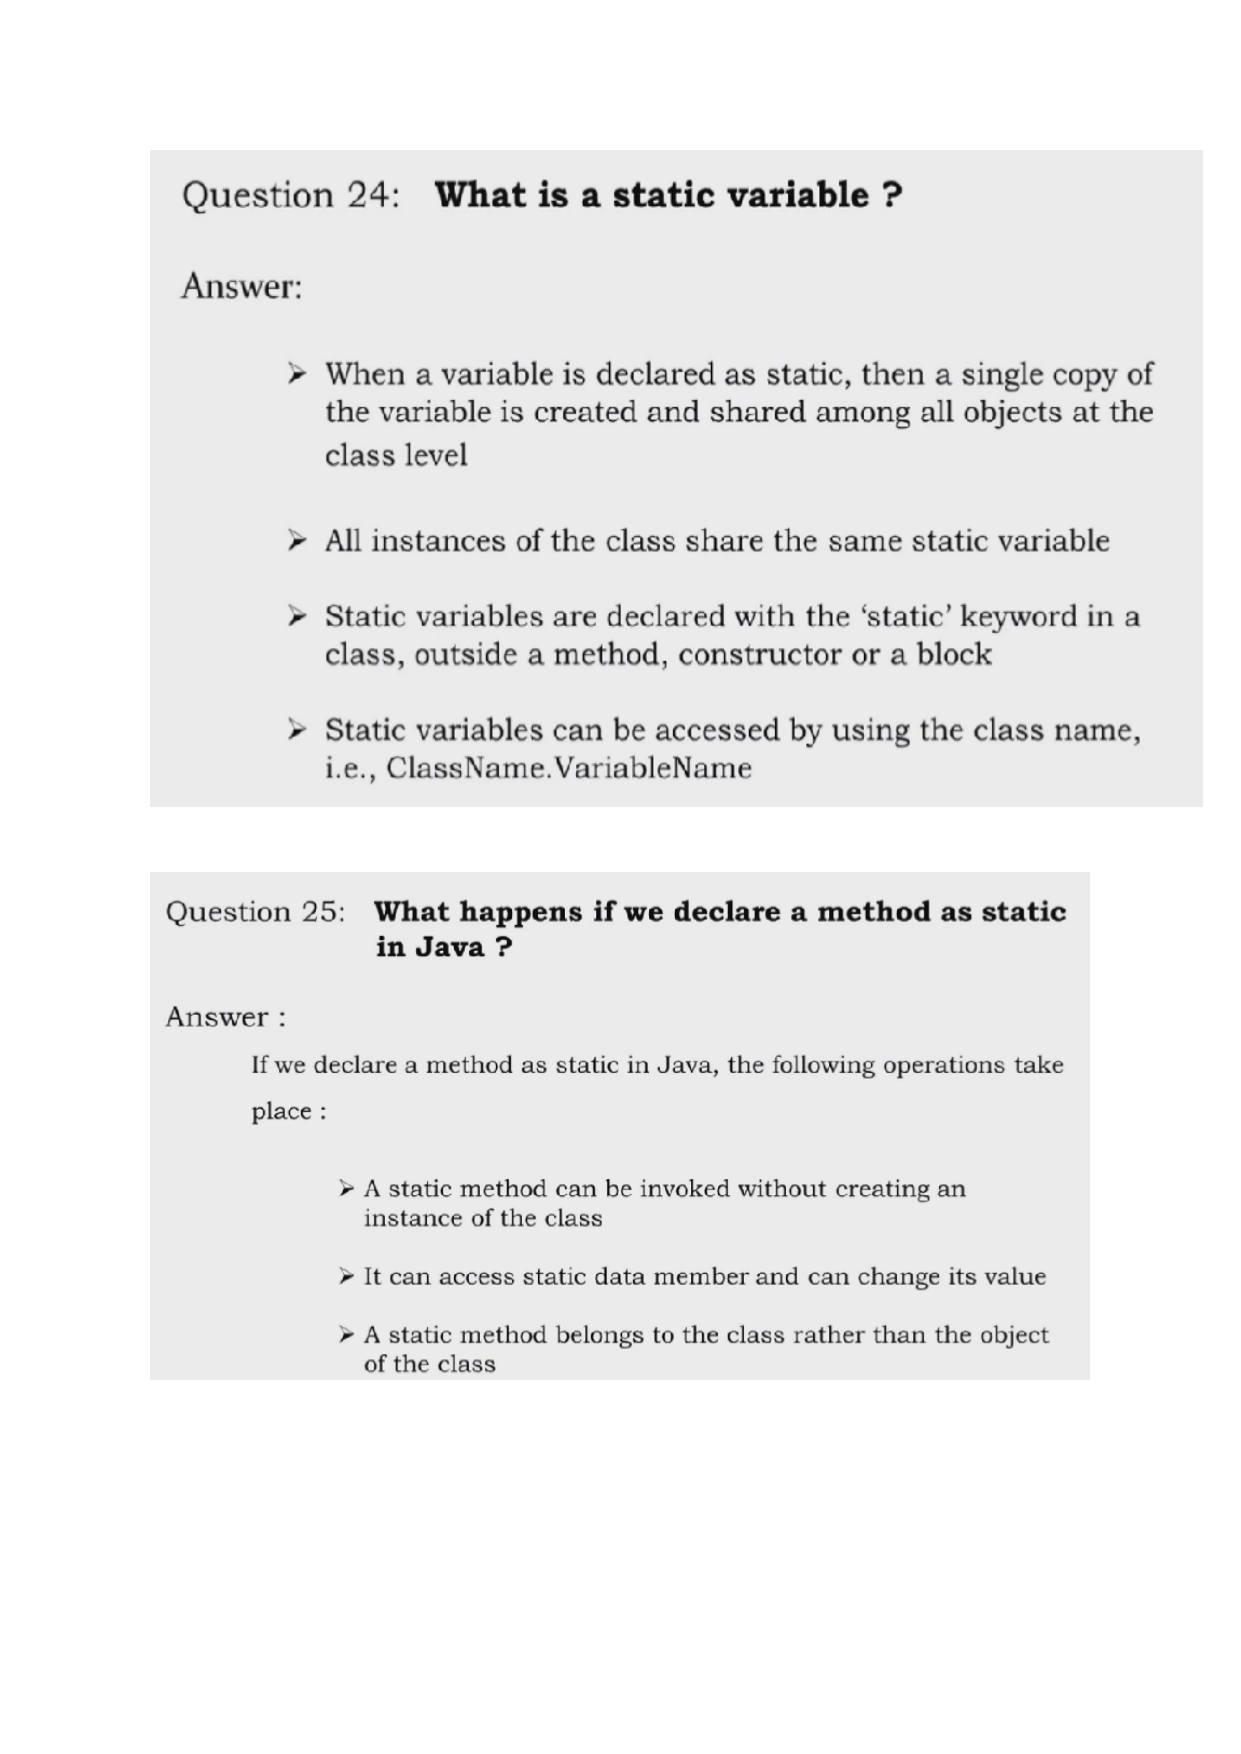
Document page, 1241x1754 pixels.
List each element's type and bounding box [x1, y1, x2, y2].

picture [150, 872, 1091, 1380]
picture [150, 150, 1204, 807]
